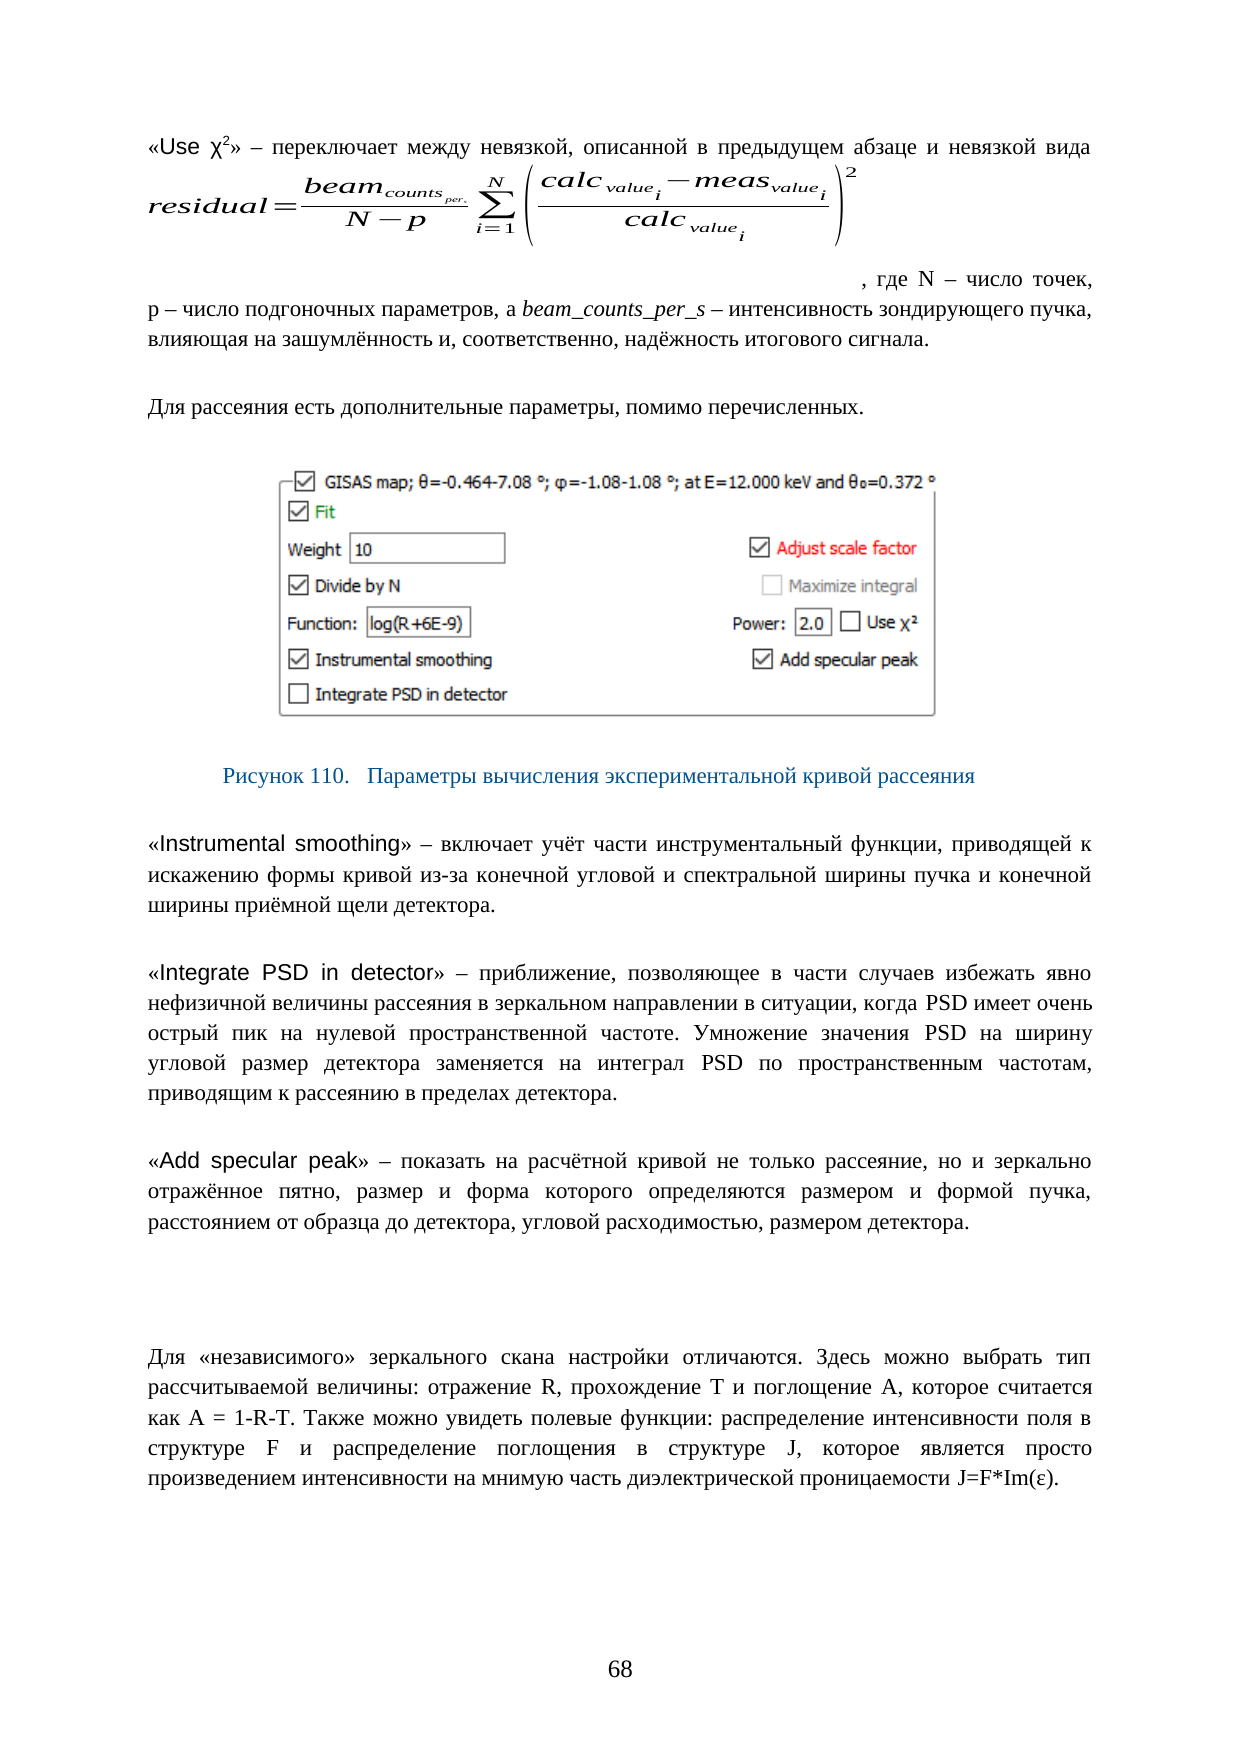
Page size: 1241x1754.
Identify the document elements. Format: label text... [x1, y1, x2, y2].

text Для «независимого» зеркального скана настройки отличаются. Здесь можно выбрать тип рассчитываемой величины: отражение R, прохождение T и поглощение A, которое считается как A = 1-R-T. Также можно увидеть полевые функции: распределение интенсивности поля в структуре F и распределение поглощения в структуре J, которое является просто произведением интенсивности на мнимую часть диэлектрической проницаемости J=F*Im(ε). [148, 1343, 1093, 1490]
picture [273, 466, 942, 726]
text «Integrate PSD in detector» – приближение, позволяющее в части случаев избежать явно нефизичной величины рассеяния в зеркальном направлении в ситуации, когда PSD имеет очень острый пик на нулевой пространственной частоте. Умножение значения PSD на ширину угловой размер детектора заменяется на интеграл PSD по пространственным частотам, приводящим к рассеянию в пределах детектора. [148, 958, 1093, 1106]
text Для рассеяния есть дополнительные параметры, помимо перечисленных. [148, 393, 1093, 419]
text «Use χ2» – переключает между невязкой, описанной в предыдущем абзаце и невязкой вида , где N – число точек, p – число подгоночных параметров, a beam_counts_per_s – интенсивность зондирующего пучка, влияющая на зашумлённость и, соответственно, надёжность итогового сигнала. [148, 133, 1093, 351]
text «Instrumental smoothing» – включает учёт части инструментальный функции, приводящей к искажению формы кривой из-за конечной угловой и спектральной ширины пучка и конечной ширины приёмной щели детектора. [148, 830, 1093, 917]
text «Add specular peak» – показать на расчётной кривой не только рассеяние, но и зеркально отражённое пятно, размер и форма которого определяются размером и формой пучка, расстоянием от образца до детектора, угловой расходимостью, размером детектора. [148, 1147, 1093, 1234]
